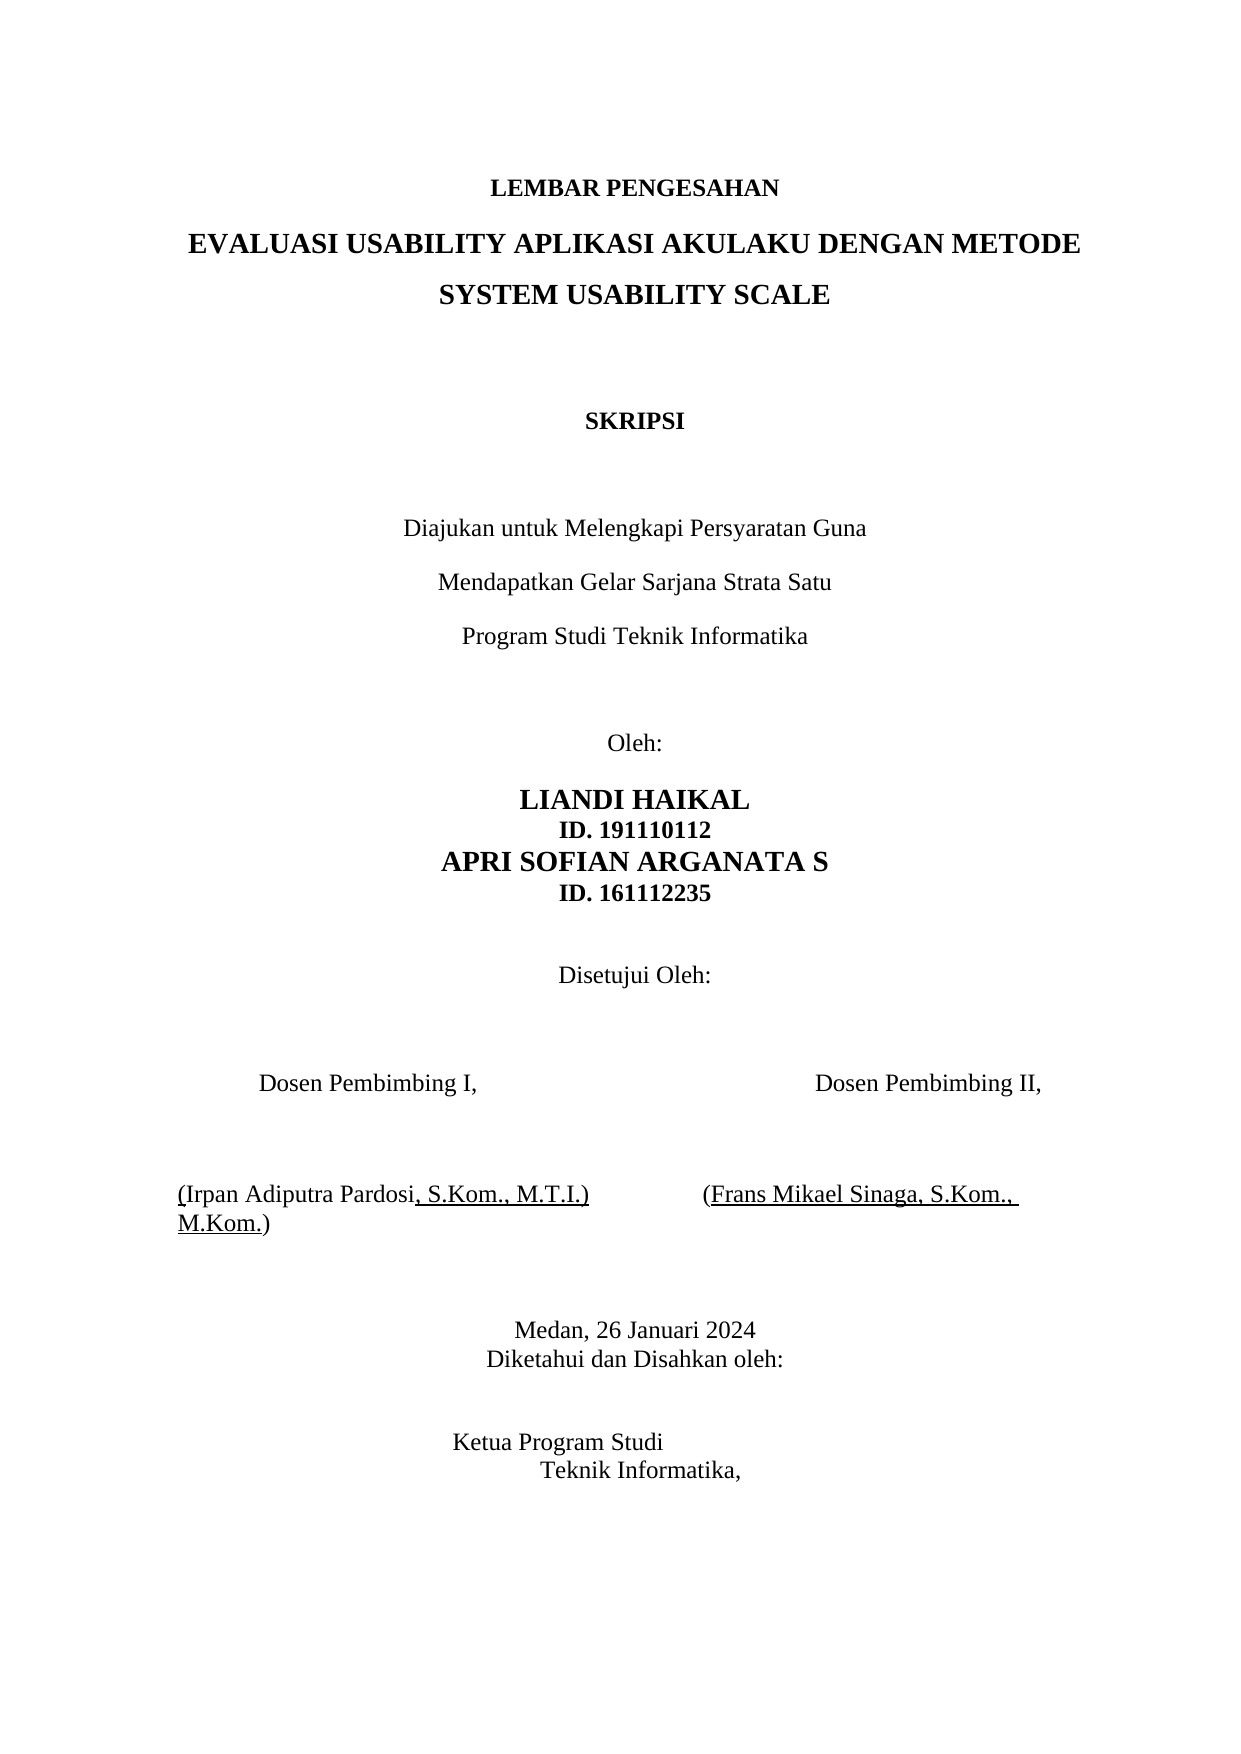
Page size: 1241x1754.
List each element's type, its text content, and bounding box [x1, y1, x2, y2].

text APRI SOFIAN ARGANATA S [177, 844, 1092, 878]
text Program Studi Teknik Informatika [177, 621, 1092, 649]
text EVALUASI USABILITY APLIKASI AKULAKU DENGAN METODE SYSTEM USABILITY SCALE [177, 226, 1092, 310]
text Diajukan untuk Melengkapi Persyaratan Guna [177, 513, 1092, 542]
text SKRIPSI [177, 406, 1092, 434]
text LIANDI HAIKAL [177, 782, 1092, 816]
text Disetujui Oleh: [177, 960, 1092, 989]
text (Irpan Adiputra Pardosi, S.Kom., M.T.I.) (Frans Mikael Sinaga, S.Kom., M.Kom.) [177, 1179, 1092, 1237]
text Dosen Pembimbing I, Dosen Pembimbing II, [177, 1068, 1092, 1154]
text Medan, 26 Januari 2024 Diketahui dan Disahkan oleh: [177, 1315, 1092, 1402]
text Mendapatkan Gelar Sarjana Strata Satu [177, 567, 1092, 596]
text ID. 161112235 [177, 878, 1092, 907]
text LEMBAR PENGESAHAN [177, 173, 1092, 201]
text ID. 191110112 [177, 816, 1092, 844]
text Oleh: [177, 728, 1092, 757]
text Ketua Program Studi Teknik Informatika, [177, 1427, 1092, 1484]
